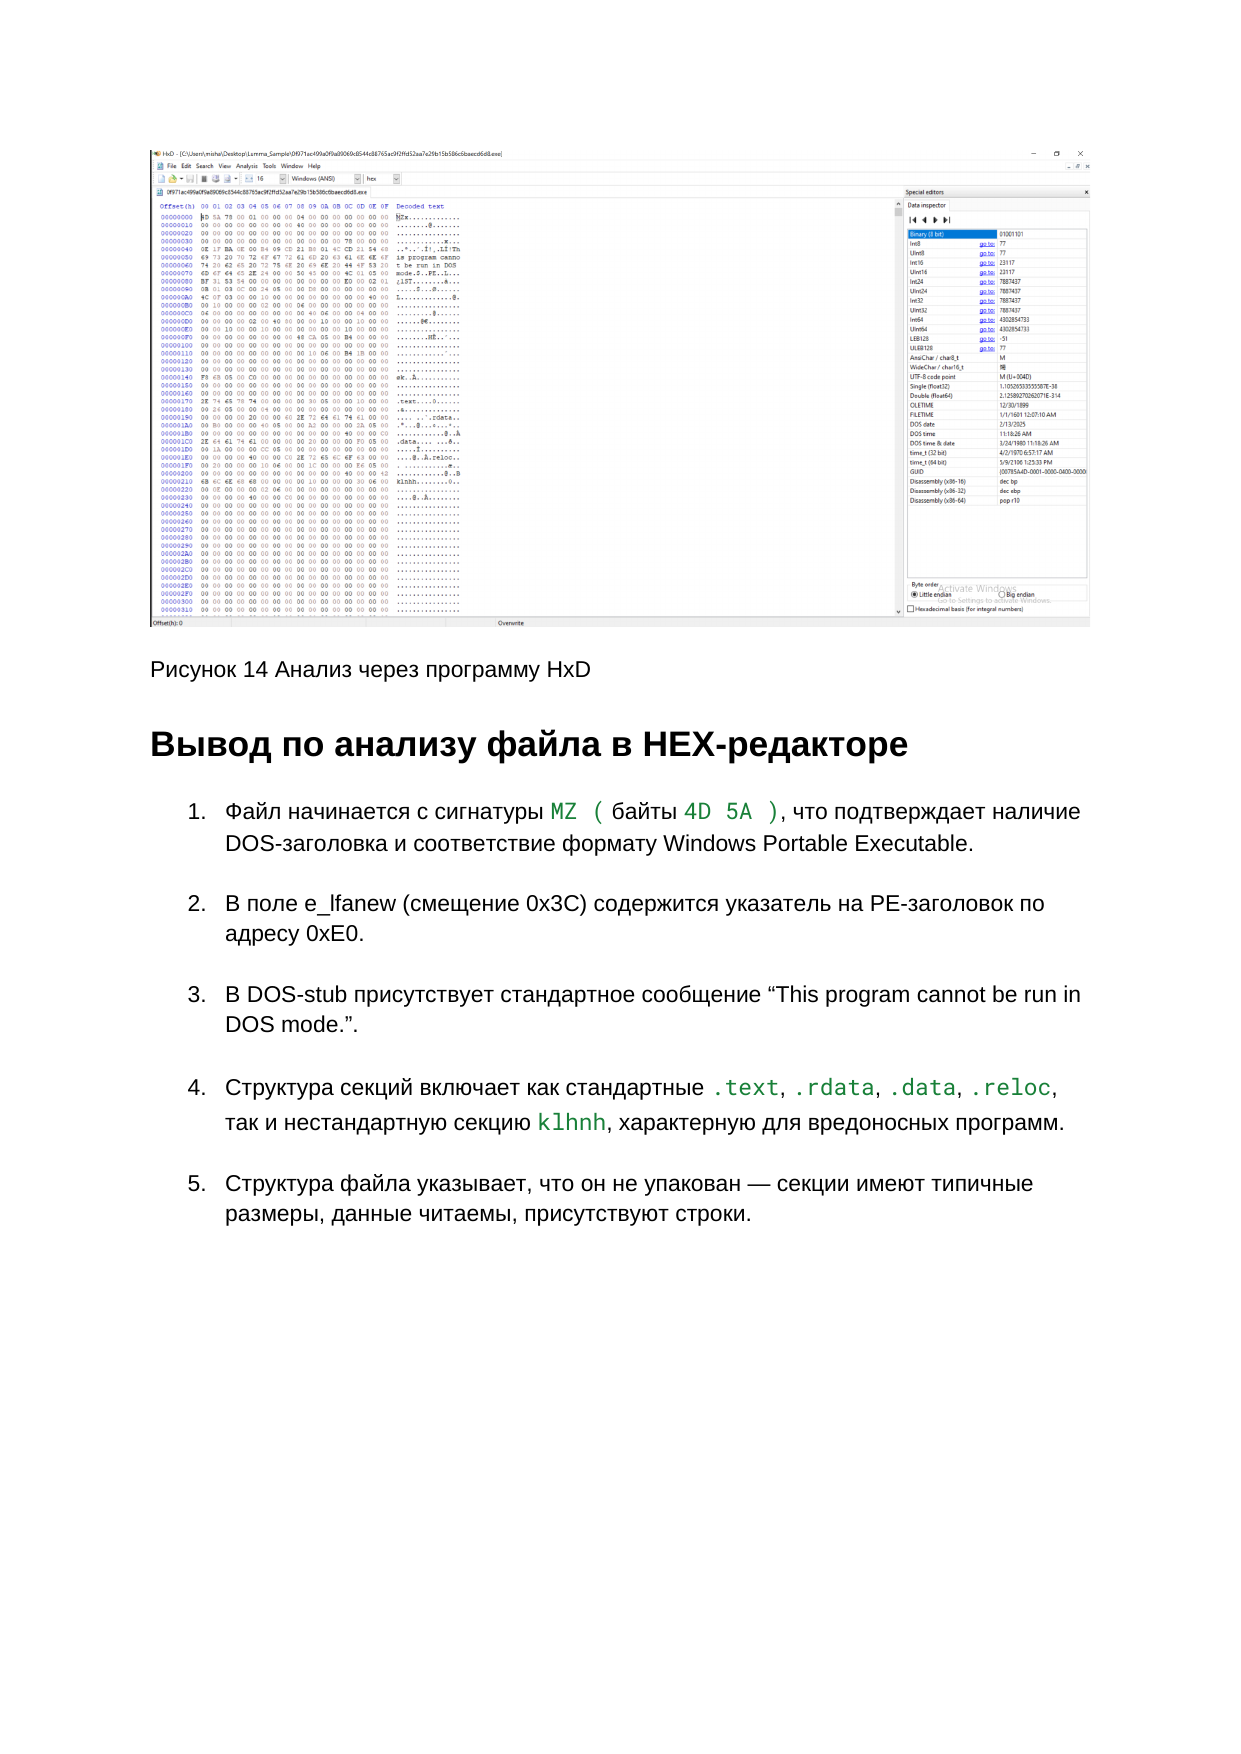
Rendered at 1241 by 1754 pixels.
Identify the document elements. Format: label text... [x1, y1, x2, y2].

list В DOS-stub присутствует стандартное сообщение “This program cannot be run in DOS mode.”. [187, 981, 1090, 1067]
list Структура секций включает как стандартные .text, .rdata, .data, .reloc, так и нестандартную секцию klhnh, характерную для вредоносных программ. [187, 1071, 1090, 1166]
subtitle Вывод по анализу файла в HEX-редакторе [150, 724, 1090, 764]
text Рисунок 14 Анализ через программу HxD [150, 656, 1090, 682]
list В поле e_lfanew (смещение 0x3C) содержится указатель на PE-заголовок по адресу 0xE0. [187, 890, 1090, 977]
list Структура файла указывает, что он не упакован — секции имеют типичные размеры, данные читаемы, присутствуют строки. [187, 1170, 1090, 1257]
picture [150, 150, 1091, 627]
list Файл начинается с сигнатуры MZ ( байты 4D 5A ), что подтверждает наличие DOS-заголовка и соответствие формату Windows Portable Executable. [187, 795, 1090, 886]
